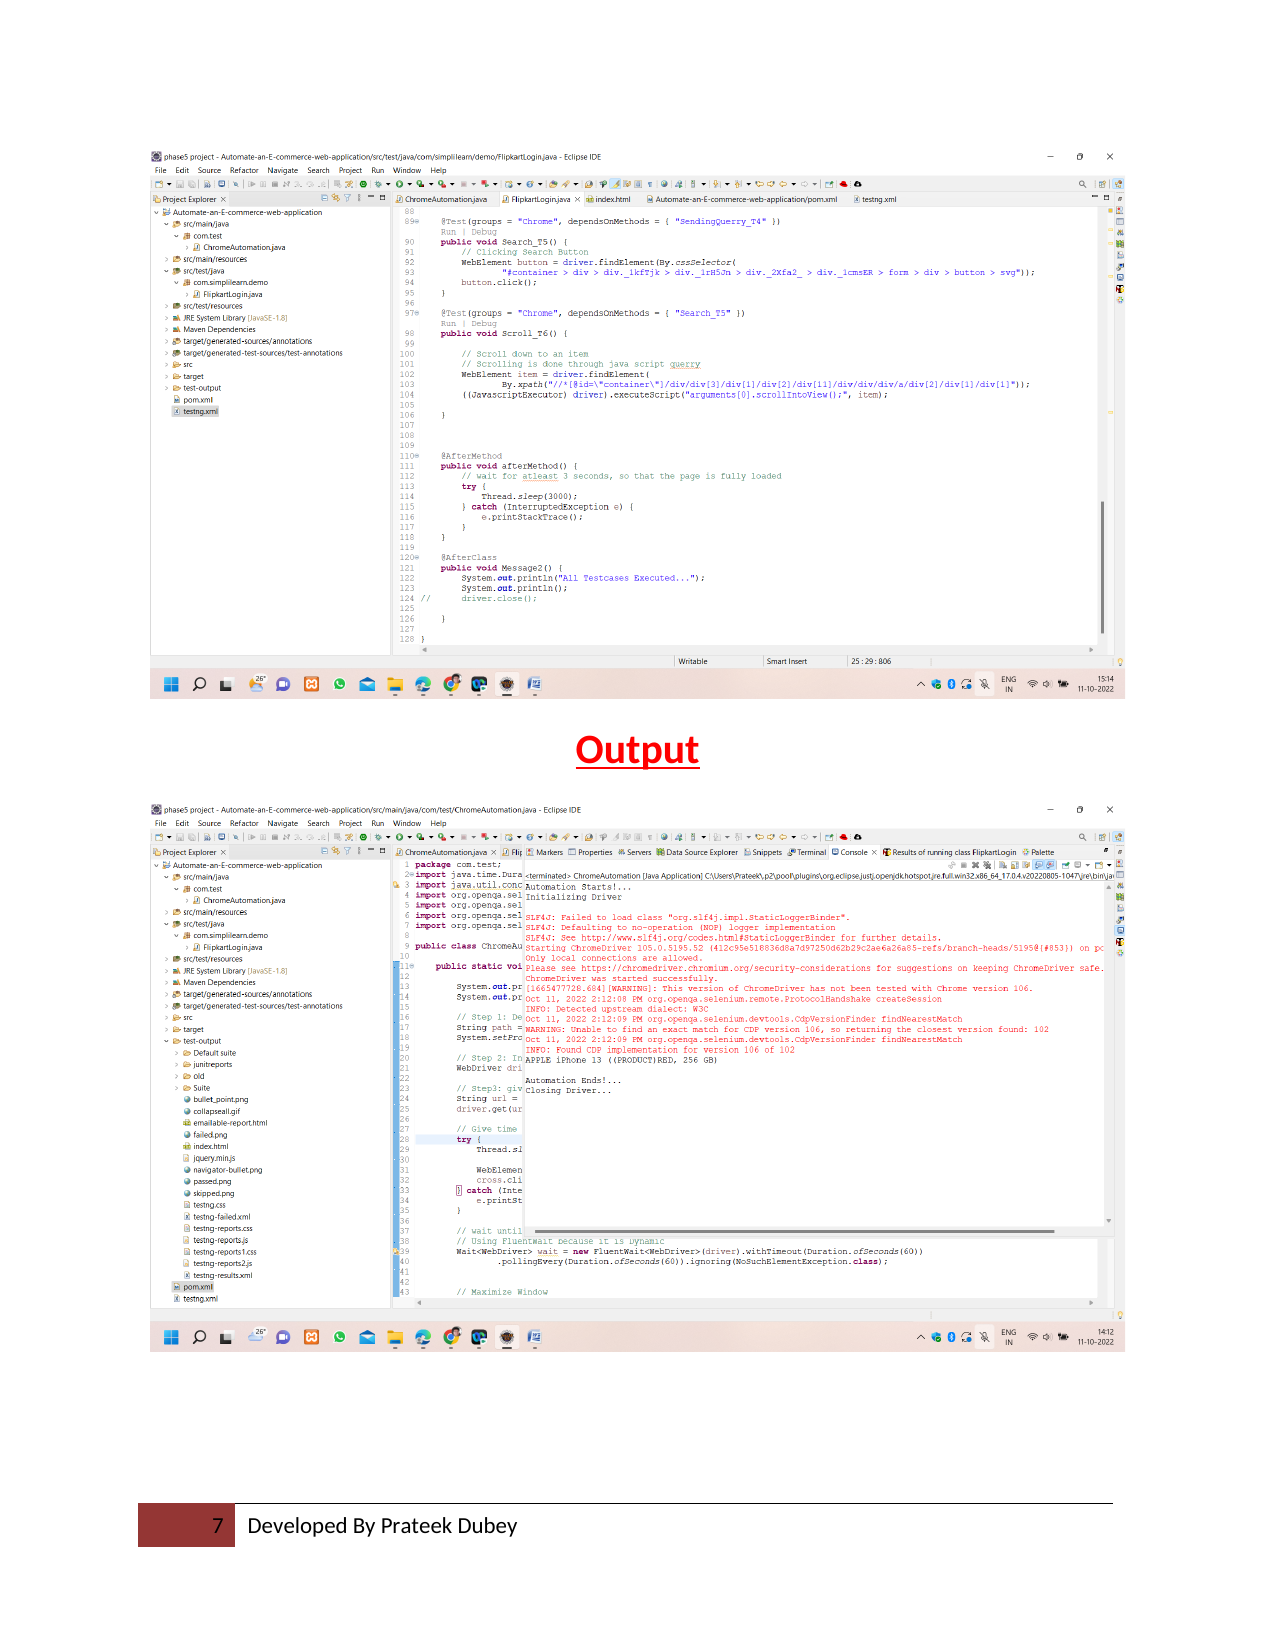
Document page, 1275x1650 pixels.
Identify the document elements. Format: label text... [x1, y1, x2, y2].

text Output [150, 723, 1125, 774]
picture [150, 802, 1125, 1352]
picture [150, 150, 1125, 699]
